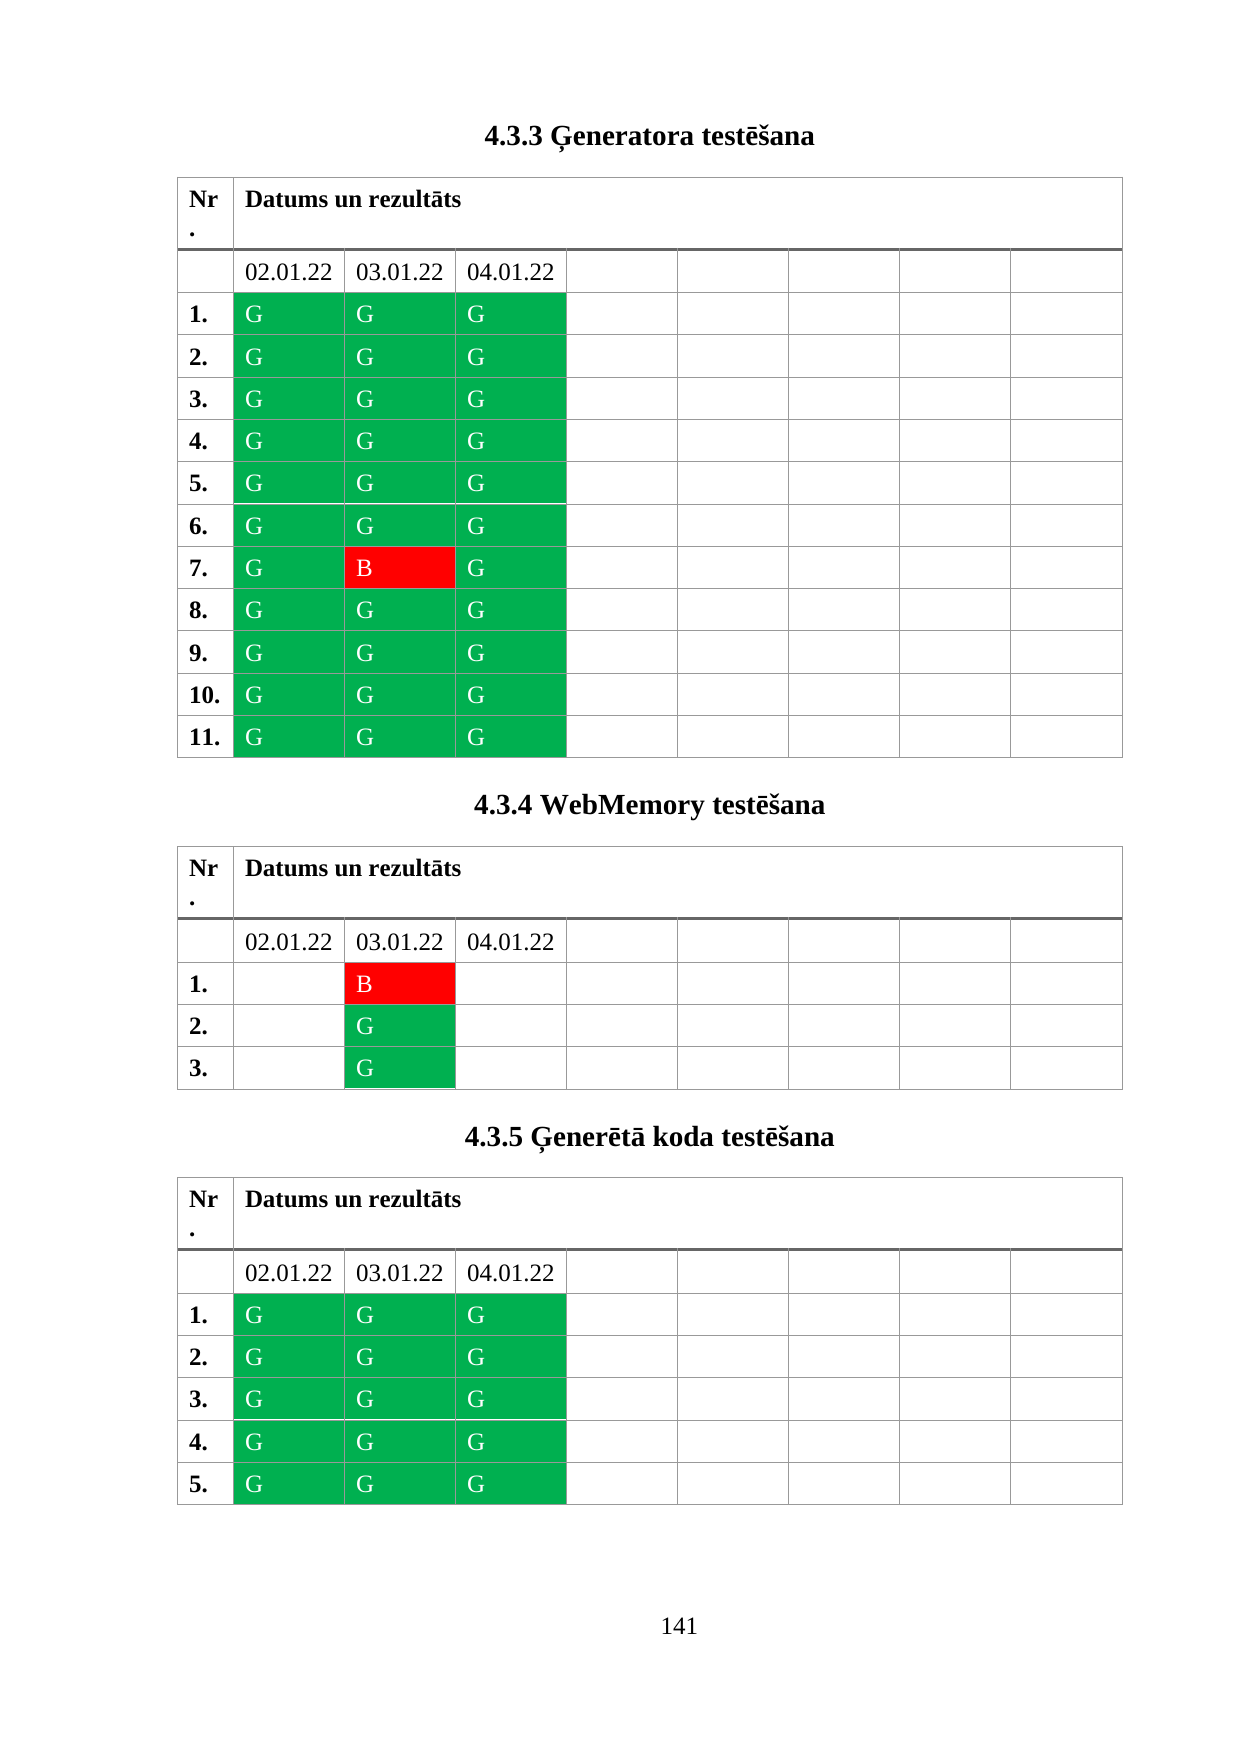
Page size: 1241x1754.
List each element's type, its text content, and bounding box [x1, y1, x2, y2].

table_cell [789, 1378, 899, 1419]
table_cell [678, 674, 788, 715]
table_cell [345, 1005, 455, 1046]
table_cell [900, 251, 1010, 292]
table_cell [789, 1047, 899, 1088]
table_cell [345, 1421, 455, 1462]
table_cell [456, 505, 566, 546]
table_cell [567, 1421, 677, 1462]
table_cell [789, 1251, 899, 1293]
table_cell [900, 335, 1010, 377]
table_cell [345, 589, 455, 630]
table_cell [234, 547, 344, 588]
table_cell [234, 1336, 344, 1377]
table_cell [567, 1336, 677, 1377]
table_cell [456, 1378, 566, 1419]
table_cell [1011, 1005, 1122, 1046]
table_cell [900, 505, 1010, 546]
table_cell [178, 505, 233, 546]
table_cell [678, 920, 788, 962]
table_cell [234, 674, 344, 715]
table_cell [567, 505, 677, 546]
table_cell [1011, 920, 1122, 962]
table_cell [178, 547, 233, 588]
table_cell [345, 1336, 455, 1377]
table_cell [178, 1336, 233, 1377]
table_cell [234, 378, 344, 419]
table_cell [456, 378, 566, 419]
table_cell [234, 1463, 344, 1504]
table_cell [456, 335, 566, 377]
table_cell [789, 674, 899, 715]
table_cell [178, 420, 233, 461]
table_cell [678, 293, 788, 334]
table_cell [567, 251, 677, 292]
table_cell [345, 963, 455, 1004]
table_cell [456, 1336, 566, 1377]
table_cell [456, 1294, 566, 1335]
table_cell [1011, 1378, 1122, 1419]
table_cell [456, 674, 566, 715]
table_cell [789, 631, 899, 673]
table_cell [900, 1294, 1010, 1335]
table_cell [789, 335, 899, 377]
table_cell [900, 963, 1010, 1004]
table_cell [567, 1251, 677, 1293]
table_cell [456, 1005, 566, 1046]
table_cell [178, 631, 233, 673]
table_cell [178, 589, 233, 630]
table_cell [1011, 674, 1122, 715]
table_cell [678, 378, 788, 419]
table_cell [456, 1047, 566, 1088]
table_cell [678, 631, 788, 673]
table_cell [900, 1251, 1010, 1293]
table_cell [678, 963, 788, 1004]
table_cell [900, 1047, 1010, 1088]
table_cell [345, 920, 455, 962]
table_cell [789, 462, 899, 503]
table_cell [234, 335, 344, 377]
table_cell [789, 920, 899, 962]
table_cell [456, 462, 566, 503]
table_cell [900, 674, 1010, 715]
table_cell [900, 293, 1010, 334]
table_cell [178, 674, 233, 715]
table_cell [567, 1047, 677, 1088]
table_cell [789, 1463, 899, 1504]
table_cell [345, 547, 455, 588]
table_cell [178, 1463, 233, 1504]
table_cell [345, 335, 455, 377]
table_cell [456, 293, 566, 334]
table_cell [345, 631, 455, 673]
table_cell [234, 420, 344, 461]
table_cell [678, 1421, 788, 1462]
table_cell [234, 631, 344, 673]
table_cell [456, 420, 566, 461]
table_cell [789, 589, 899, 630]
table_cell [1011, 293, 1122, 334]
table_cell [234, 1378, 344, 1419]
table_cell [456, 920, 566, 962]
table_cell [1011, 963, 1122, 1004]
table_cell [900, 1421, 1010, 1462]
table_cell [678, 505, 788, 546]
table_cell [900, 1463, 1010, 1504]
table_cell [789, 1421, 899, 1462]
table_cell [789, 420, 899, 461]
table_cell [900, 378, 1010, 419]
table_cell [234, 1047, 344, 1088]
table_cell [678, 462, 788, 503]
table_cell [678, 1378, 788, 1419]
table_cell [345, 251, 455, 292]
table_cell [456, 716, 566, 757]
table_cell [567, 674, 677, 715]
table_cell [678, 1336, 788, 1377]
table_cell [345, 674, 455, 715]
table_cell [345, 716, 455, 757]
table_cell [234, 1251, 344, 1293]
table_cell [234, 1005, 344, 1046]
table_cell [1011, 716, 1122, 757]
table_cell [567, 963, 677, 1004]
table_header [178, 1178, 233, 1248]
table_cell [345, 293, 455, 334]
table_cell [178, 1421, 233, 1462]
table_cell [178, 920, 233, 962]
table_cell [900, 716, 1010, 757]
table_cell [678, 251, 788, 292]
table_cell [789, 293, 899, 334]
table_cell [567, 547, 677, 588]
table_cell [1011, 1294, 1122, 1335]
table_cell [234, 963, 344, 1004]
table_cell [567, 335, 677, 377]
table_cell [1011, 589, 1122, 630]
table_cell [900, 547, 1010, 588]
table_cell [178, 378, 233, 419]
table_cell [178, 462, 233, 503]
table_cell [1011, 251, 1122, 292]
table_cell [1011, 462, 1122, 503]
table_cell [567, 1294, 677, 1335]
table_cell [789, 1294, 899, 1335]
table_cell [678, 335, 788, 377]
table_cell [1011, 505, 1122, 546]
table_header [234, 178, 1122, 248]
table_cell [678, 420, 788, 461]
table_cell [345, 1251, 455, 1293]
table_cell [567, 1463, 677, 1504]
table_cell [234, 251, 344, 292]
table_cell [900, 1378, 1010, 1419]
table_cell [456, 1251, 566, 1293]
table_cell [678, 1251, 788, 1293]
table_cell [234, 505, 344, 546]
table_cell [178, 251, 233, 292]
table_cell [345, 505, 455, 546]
subtitle 4.3.3 Ģeneratora testēšana [177, 118, 1122, 152]
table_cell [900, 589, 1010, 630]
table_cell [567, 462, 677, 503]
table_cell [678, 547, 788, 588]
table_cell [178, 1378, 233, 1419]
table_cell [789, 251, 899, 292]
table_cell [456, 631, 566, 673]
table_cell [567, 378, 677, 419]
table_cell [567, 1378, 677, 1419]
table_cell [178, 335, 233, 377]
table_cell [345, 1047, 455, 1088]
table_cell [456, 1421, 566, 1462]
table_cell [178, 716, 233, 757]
subtitle 4.3.4 WebMemory testēšana [177, 787, 1122, 821]
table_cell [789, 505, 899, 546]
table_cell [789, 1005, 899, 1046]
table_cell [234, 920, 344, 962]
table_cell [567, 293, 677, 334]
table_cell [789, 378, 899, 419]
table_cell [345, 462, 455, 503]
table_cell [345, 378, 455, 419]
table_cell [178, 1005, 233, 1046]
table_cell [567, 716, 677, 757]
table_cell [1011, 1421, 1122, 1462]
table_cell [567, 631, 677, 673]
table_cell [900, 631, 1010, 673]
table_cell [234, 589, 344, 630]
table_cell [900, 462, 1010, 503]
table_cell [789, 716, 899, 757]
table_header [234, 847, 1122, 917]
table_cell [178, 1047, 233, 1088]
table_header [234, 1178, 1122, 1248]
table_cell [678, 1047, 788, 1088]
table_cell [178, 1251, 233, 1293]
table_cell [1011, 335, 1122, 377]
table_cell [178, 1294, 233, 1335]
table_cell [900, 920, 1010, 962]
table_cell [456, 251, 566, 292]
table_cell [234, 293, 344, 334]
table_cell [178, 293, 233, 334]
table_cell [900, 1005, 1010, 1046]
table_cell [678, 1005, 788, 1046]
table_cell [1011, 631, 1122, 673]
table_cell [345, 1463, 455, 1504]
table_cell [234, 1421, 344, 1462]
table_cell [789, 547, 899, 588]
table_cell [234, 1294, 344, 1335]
subtitle 4.3.5 Ģenerētā koda testēšana [177, 1119, 1122, 1152]
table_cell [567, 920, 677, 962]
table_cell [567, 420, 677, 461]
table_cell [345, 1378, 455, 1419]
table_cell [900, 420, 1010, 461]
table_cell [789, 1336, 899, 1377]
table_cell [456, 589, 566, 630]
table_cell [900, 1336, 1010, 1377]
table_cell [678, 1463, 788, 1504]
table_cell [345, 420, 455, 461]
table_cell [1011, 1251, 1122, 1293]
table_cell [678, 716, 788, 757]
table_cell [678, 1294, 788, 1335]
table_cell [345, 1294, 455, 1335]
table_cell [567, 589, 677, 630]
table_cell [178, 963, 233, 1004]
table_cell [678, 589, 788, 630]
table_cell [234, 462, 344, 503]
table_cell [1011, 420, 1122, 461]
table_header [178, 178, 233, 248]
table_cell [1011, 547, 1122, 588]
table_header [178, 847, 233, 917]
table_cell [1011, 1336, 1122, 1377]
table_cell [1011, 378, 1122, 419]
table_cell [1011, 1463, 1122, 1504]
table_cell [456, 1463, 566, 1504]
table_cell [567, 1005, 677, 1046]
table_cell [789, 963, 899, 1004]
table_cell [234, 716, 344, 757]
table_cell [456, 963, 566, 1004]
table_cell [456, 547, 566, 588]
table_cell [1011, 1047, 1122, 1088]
